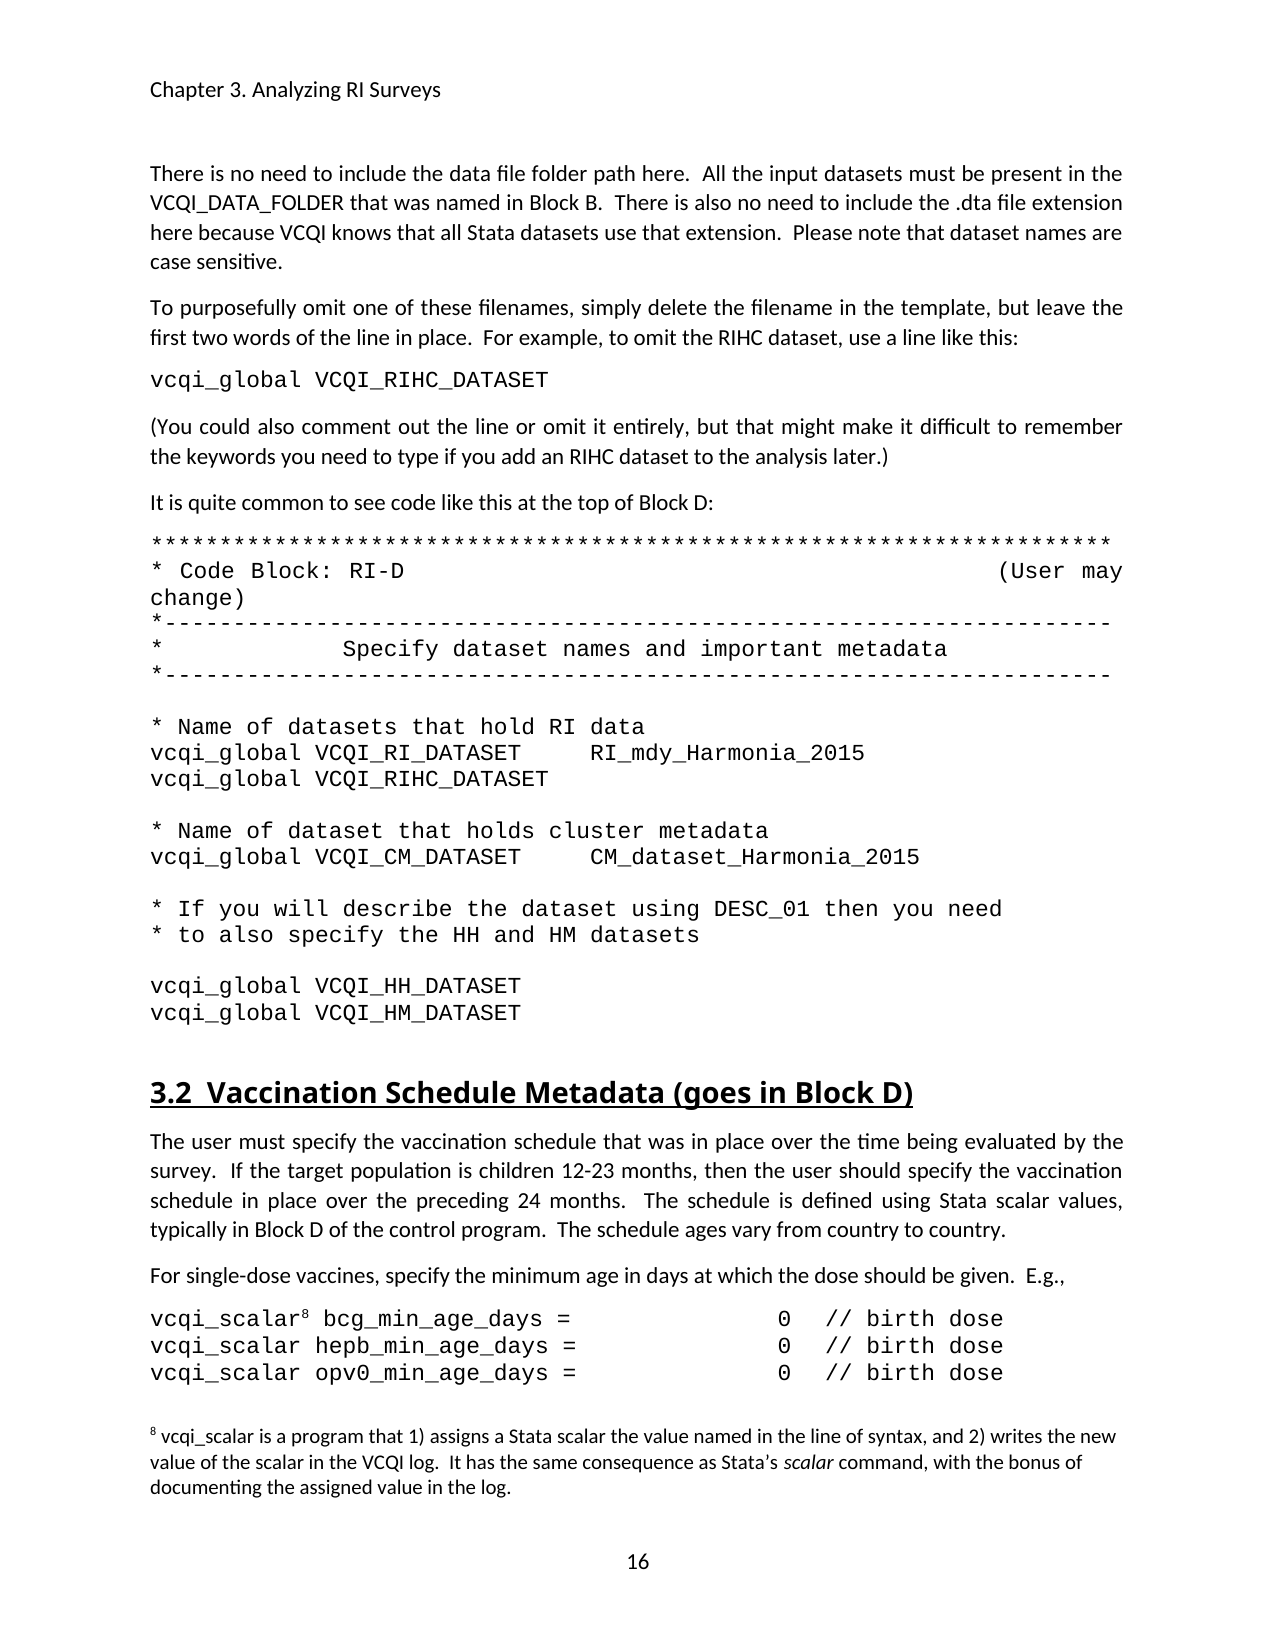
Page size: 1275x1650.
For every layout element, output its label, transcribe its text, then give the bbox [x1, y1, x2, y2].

text vcqi_scalar opv0_min_age_days = 0 // birth dose [150, 1362, 1125, 1387]
text The user must specify the vaccination schedule that was in place over the time being evaluated by the survey. If the target population is children 12-23 months, then the user should specify the vaccination schedule in place over the preceding 24 months. The schedule is defined using Stata scalar values, typically in Block D of the control program. The schedule ages vary from country to country. [150, 1127, 1125, 1243]
text To purposefully omit one of these filenames, simply delete the filename in the template, but leave the first two words of the line in place. For example, to omit the RIHC dataset, use a line like this: [150, 293, 1125, 351]
text vcqi_global VCQI_HM_DATASET [150, 1001, 1125, 1027]
text *--------------------------------------------------------------------- [150, 612, 1125, 638]
text * Specify dataset names and important metadata [150, 638, 1125, 664]
text ********************************************************************** [150, 534, 1125, 560]
text * If you will describe the dataset using DESC_01 then you need [150, 897, 1125, 923]
text For single-dose vaccines, specify the minimum age in days at which the dose should be given. E.g., [150, 1261, 1125, 1289]
text * to also specify the HH and HM datasets [150, 923, 1125, 949]
text vcqi_global VCQI_RI_DATASET RI_mdy_Harmonia_2015 [150, 741, 1125, 767]
text vcqi_global VCQI_HH_DATASET [150, 975, 1125, 1001]
text (You could also comment out the line or omit it entirely, but that might make it difficult to remember the keywords you need to type if you add an RIHC dataset to the analysis later.) [150, 412, 1125, 470]
text vcqi_scalar hepb_min_age_days = 0 // birth dose [150, 1334, 1125, 1360]
text There is no need to include the data file folder path here. All the input datasets must be present in the VCQI_DATA_FOLDER that was named in Block B. There is also no need to include the .dta file extension here because VCQI knows that all Stata datasets use that extension. Please note that dataset names are case sensitive. [150, 159, 1125, 275]
text vcqi_global VCQI_CM_DATASET CM_dataset_Harmonia_2015 [150, 845, 1125, 871]
text *--------------------------------------------------------------------- [150, 664, 1125, 689]
subtitle 3.2 Vaccination Schedule Metadata (goes in Block D) [150, 1073, 1125, 1112]
text vcqi_global VCQI_RIHC_DATASET [150, 369, 1125, 394]
text * Name of dataset that holds cluster metadata [150, 819, 1125, 845]
text vcqi_global VCQI_RIHC_DATASET [150, 767, 1125, 793]
text * Code Block: RI-D (User may change) [150, 560, 1125, 612]
text * Name of datasets that hold RI data [150, 716, 1125, 741]
text vcqi_scalar bcg_min_age_days = 0 // birth dose [150, 1307, 1125, 1333]
text It is quite common to see code like this at the top of Block D: [150, 488, 1125, 516]
